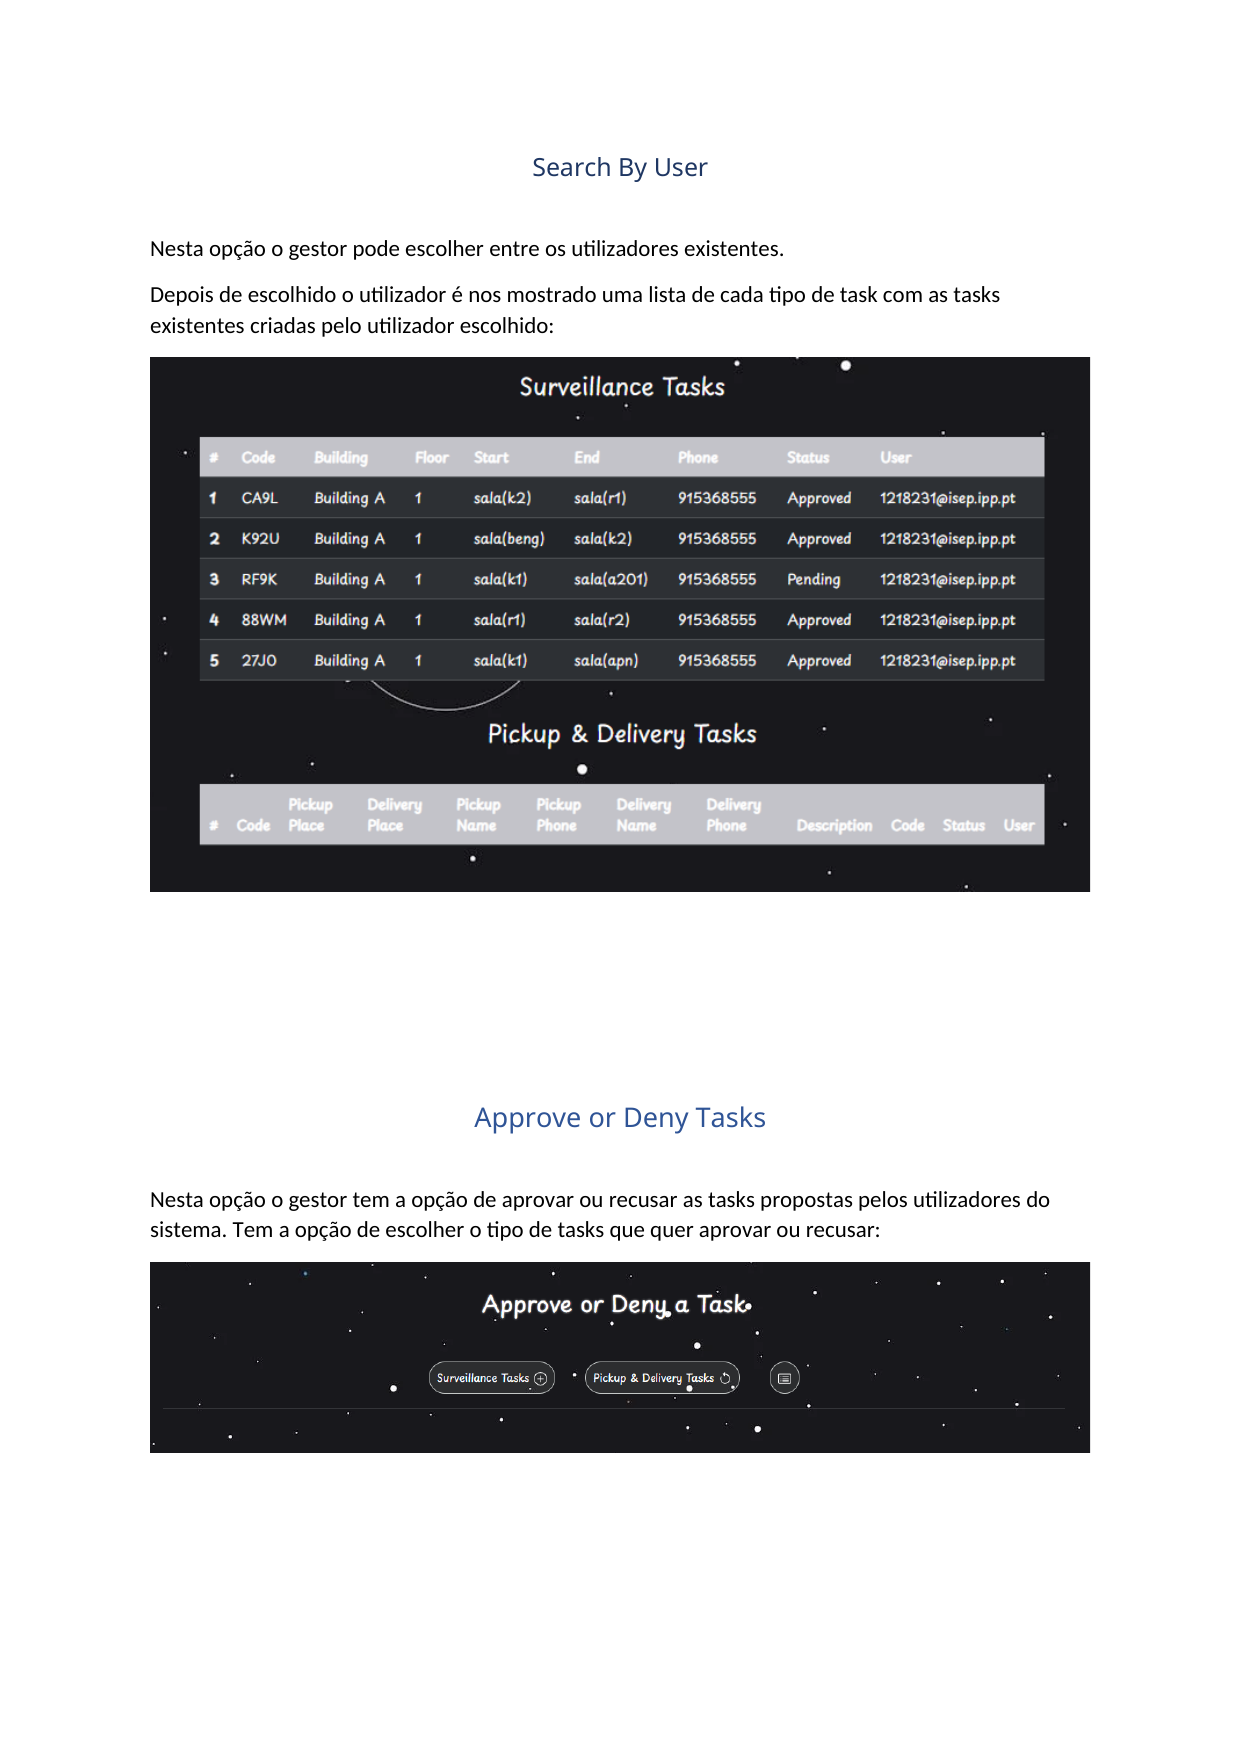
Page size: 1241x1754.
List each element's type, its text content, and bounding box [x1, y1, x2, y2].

text Nesta opção o gestor pode escolher entre os utilizadores existentes. [150, 234, 1090, 262]
picture [150, 1262, 1091, 1453]
text Nesta opção o gestor tem a opção de aprovar ou recusar as tasks propostas pelos utilizadores do sistema. Tem a opção de escolher o tipo de tasks que quer aprovar ou recusar: [150, 1185, 1090, 1243]
picture [150, 357, 1091, 892]
subtitle Search By User [150, 150, 1090, 184]
text Depois de escolhido o utilizador é nos mostrado uma lista de cada tipo de task com as tasks existentes criadas pelo utilizador escolhido: [150, 281, 1090, 339]
subtitle Approve or Deny Tasks [150, 1098, 1090, 1135]
